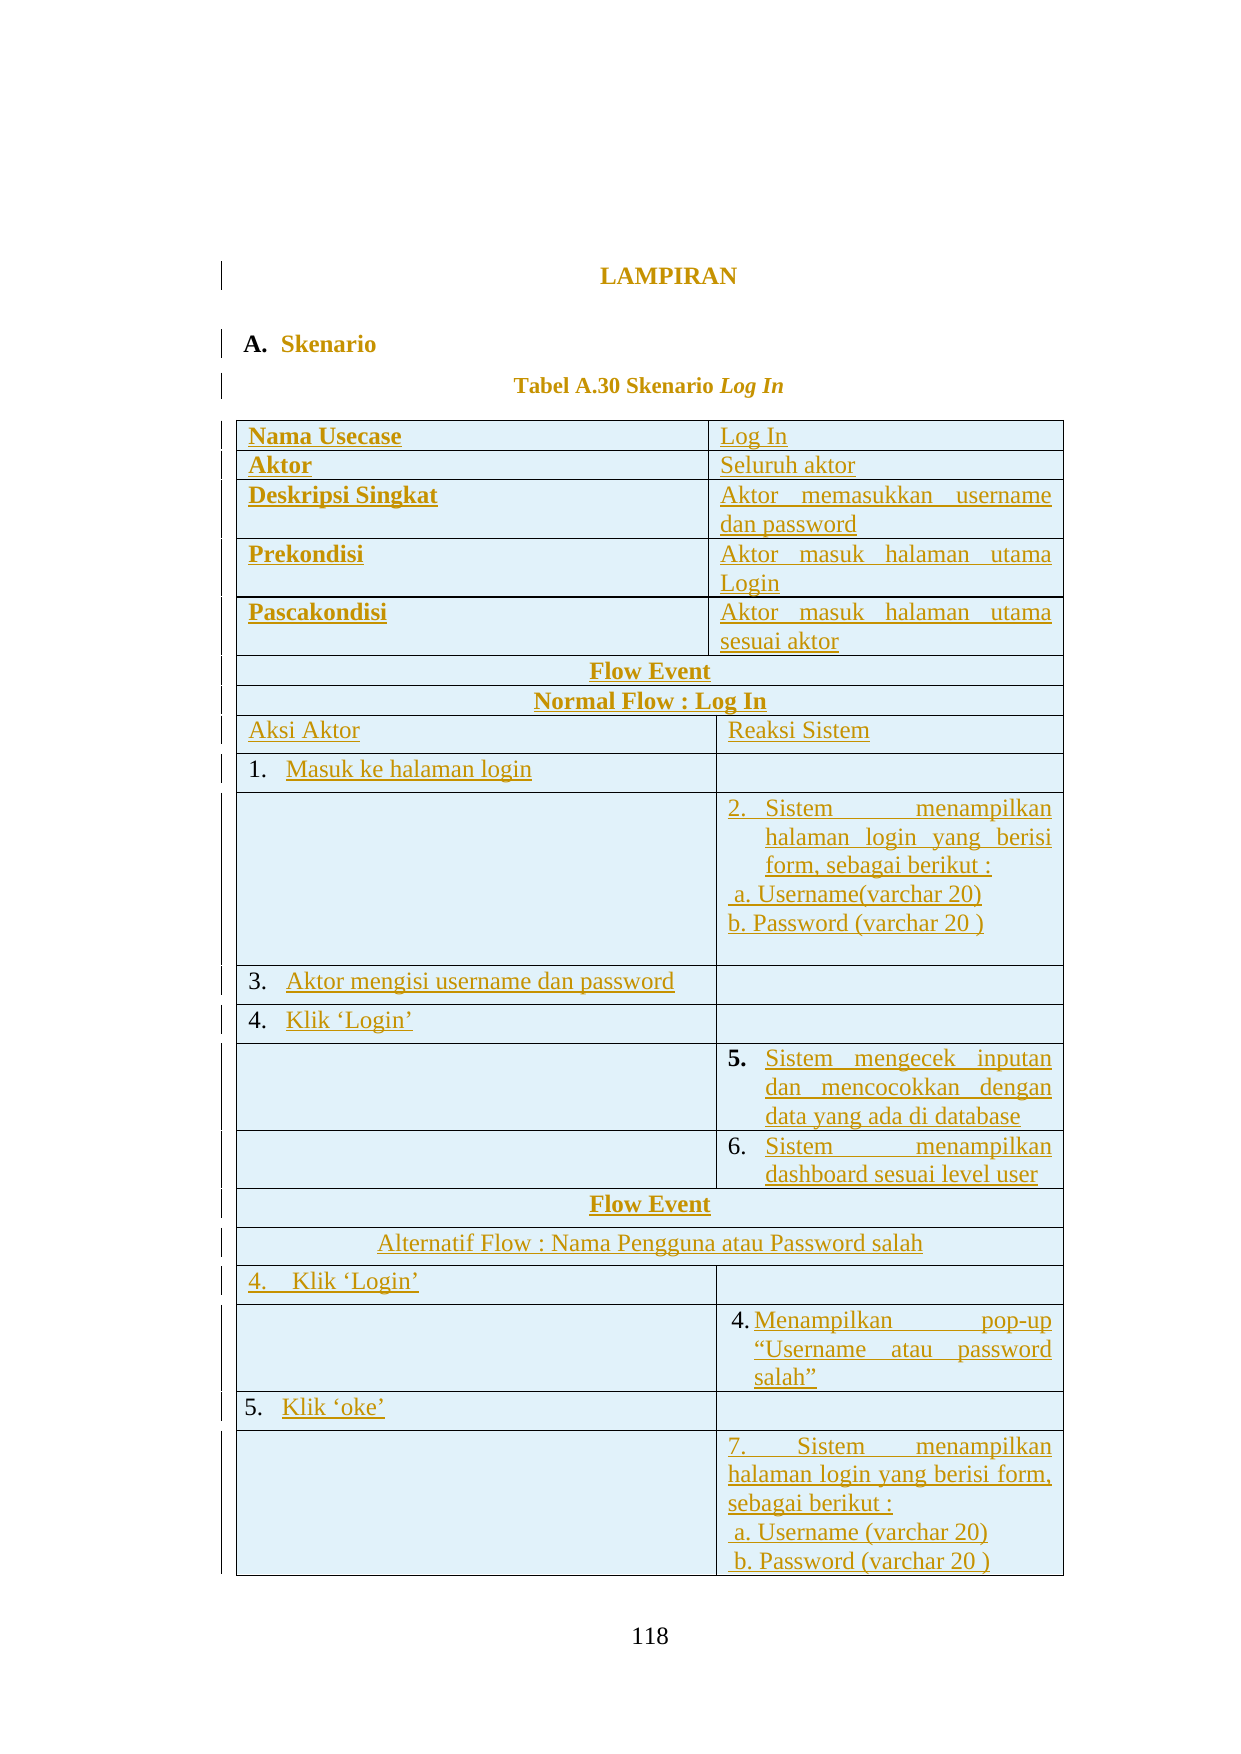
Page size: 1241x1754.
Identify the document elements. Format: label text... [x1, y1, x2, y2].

subtitle Skenario [243, 329, 1063, 358]
subtitle LAMPIRAN [274, 261, 1063, 290]
